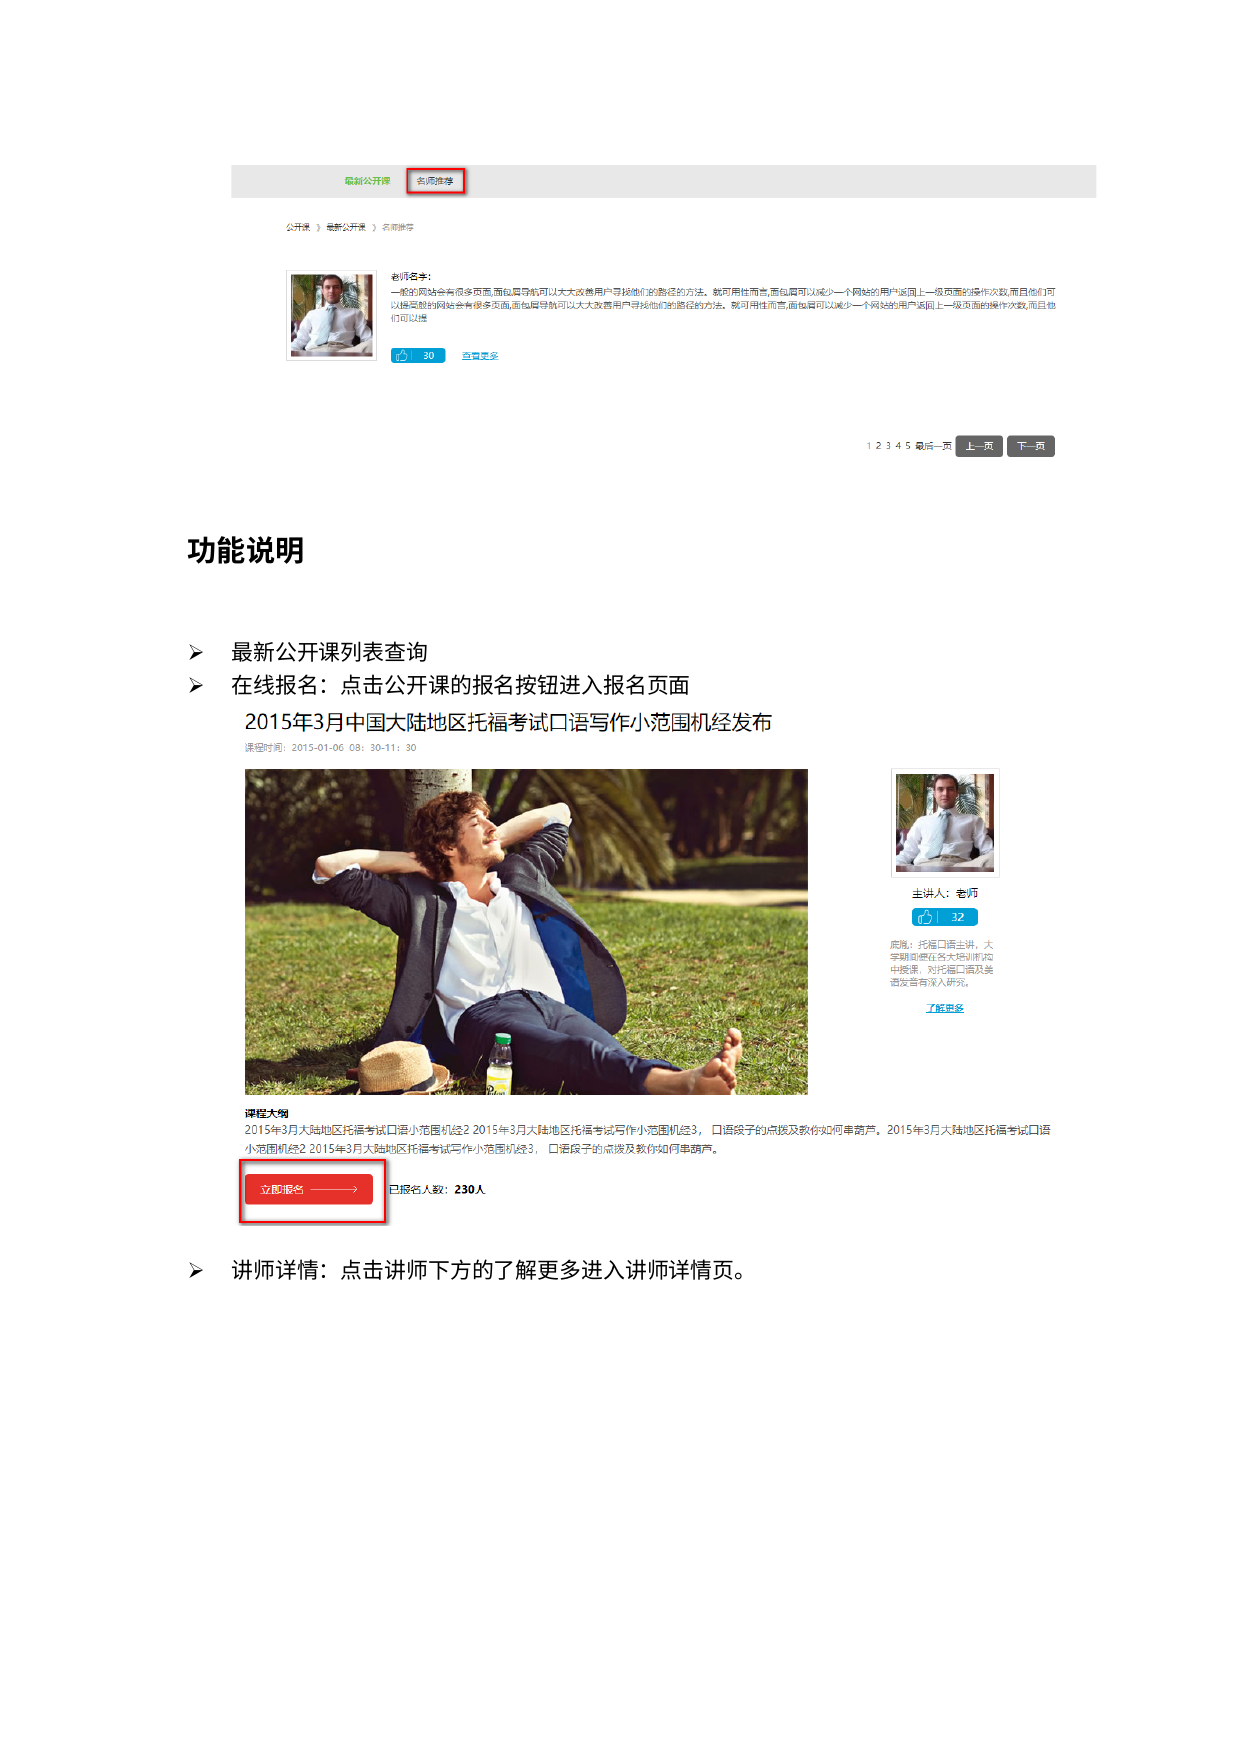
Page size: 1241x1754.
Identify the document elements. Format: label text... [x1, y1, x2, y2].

subtitle 功能说明 [187, 516, 1053, 581]
list 在线报名：点击公开课的报名按钮进入报名页面 [187, 667, 1053, 700]
list 最新公开课列表查询 [187, 635, 1053, 667]
picture [231, 162, 1097, 481]
list 讲师详情：点击讲师下方的了解更多进入讲师详情页。 [187, 1252, 1053, 1285]
picture [231, 700, 1097, 1226]
